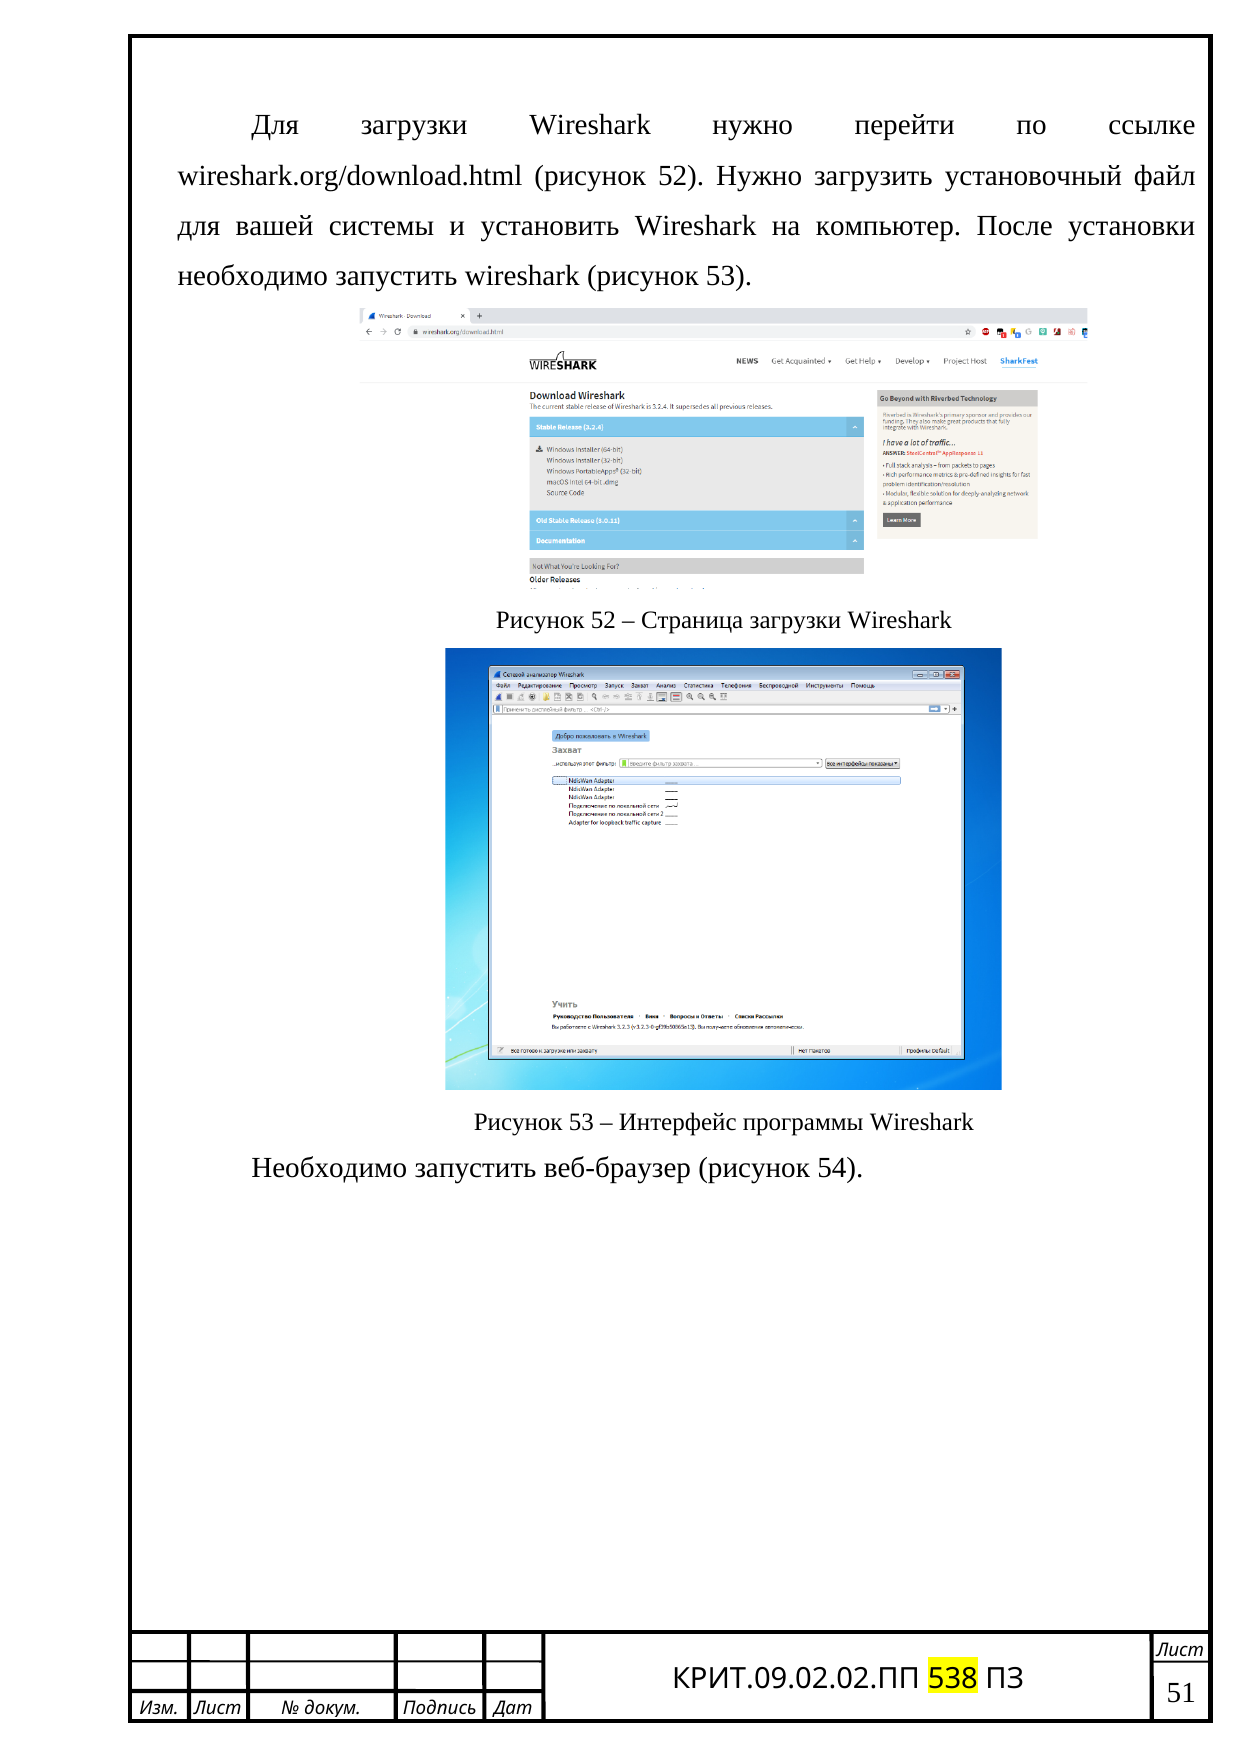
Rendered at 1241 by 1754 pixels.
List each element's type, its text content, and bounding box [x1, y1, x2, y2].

text Для загрузки Wireshark нужно перейти по ссылке wireshark.org/download.html (рисунок 52). Нужно загрузить установочный файл для вашей системы и установить Wireshark на компьютер. После установки необходимо запустить wireshark (рисунок 53). [177, 107, 1196, 292]
picture [359, 308, 1088, 589]
text Рисунок 53 – Интерфейс программы Wireshark [177, 1107, 1196, 1135]
text Рисунок 52 – Страница загрузки Wireshark [177, 605, 1196, 634]
picture [445, 648, 1002, 1090]
text Необходимо запустить веб-браузер (рисунок 54). [177, 1150, 1196, 1183]
